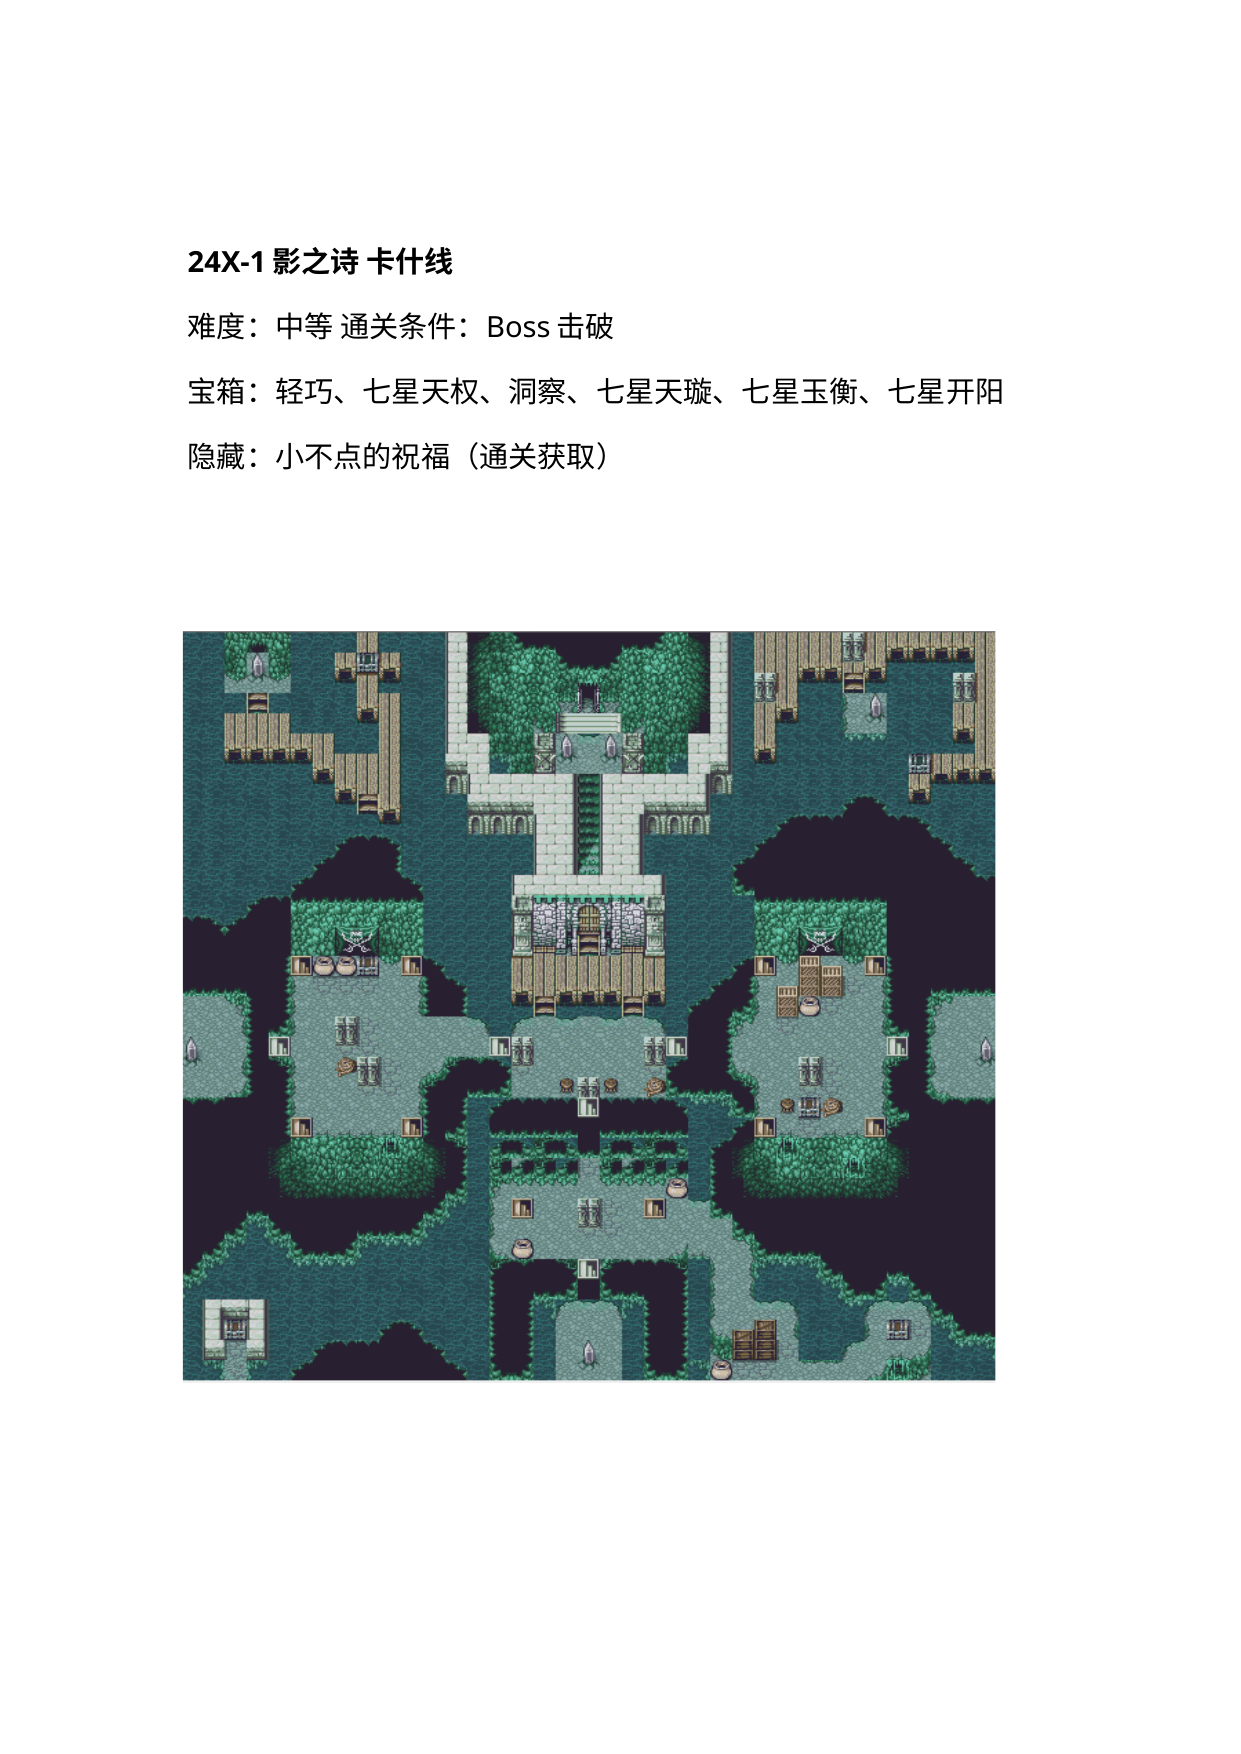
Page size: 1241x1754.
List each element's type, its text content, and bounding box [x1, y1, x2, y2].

picture [182, 631, 996, 1383]
text 24X-1影之诗 卡什线 [187, 227, 1053, 292]
text 宝箱：轻巧、七星天权、洞察、七星天璇、七星玉衡、七星开阳 [187, 357, 1053, 422]
text 难度：中等 通关条件：Boss击破 [187, 292, 1053, 357]
text 隐藏：小不点的祝福（通关获取） [187, 422, 1053, 487]
